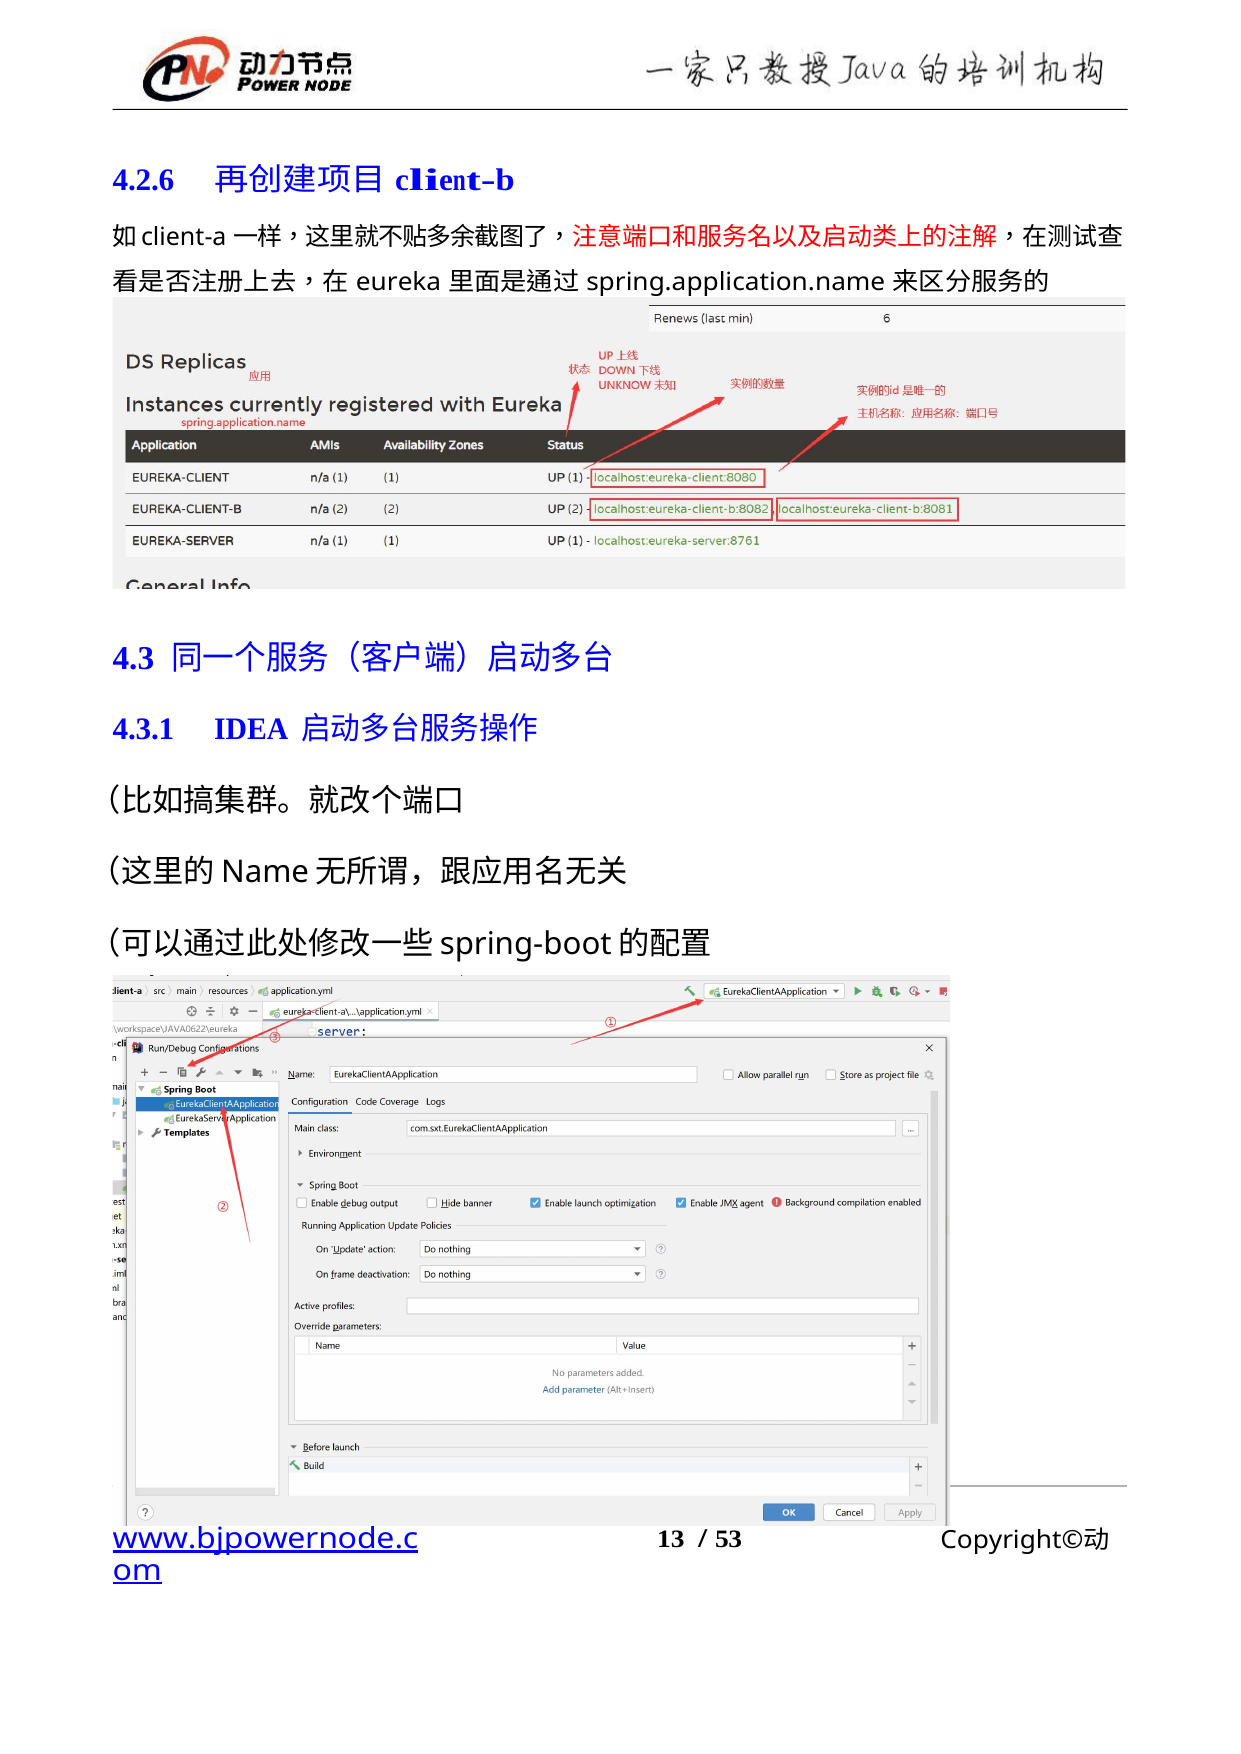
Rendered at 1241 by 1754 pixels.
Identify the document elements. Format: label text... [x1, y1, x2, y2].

text （这里的Name无所谓，跟应用名无关 [89, 847, 1155, 892]
text （可以通过此处修改一些spring-boot的配置 [89, 918, 1155, 964]
list 再创建项目 client-b [112, 157, 1155, 200]
picture [112, 975, 1127, 1526]
picture [131, 29, 1104, 108]
picture [112, 297, 1126, 589]
list IDEA 启动多台服务操作 [112, 706, 1155, 748]
subtitle 同一个服务（客户端）启动多台 [112, 634, 1155, 679]
text （比如搞集群。就改个端口 [89, 775, 1155, 820]
text 如 client-a 一样，这里就不贴多余截图了，注意端口和服务名以及启动类上的注解，在测试查看是否注册上去，在 eureka 里面是通过 spring.application.name 来区分服务的 [112, 218, 1129, 297]
